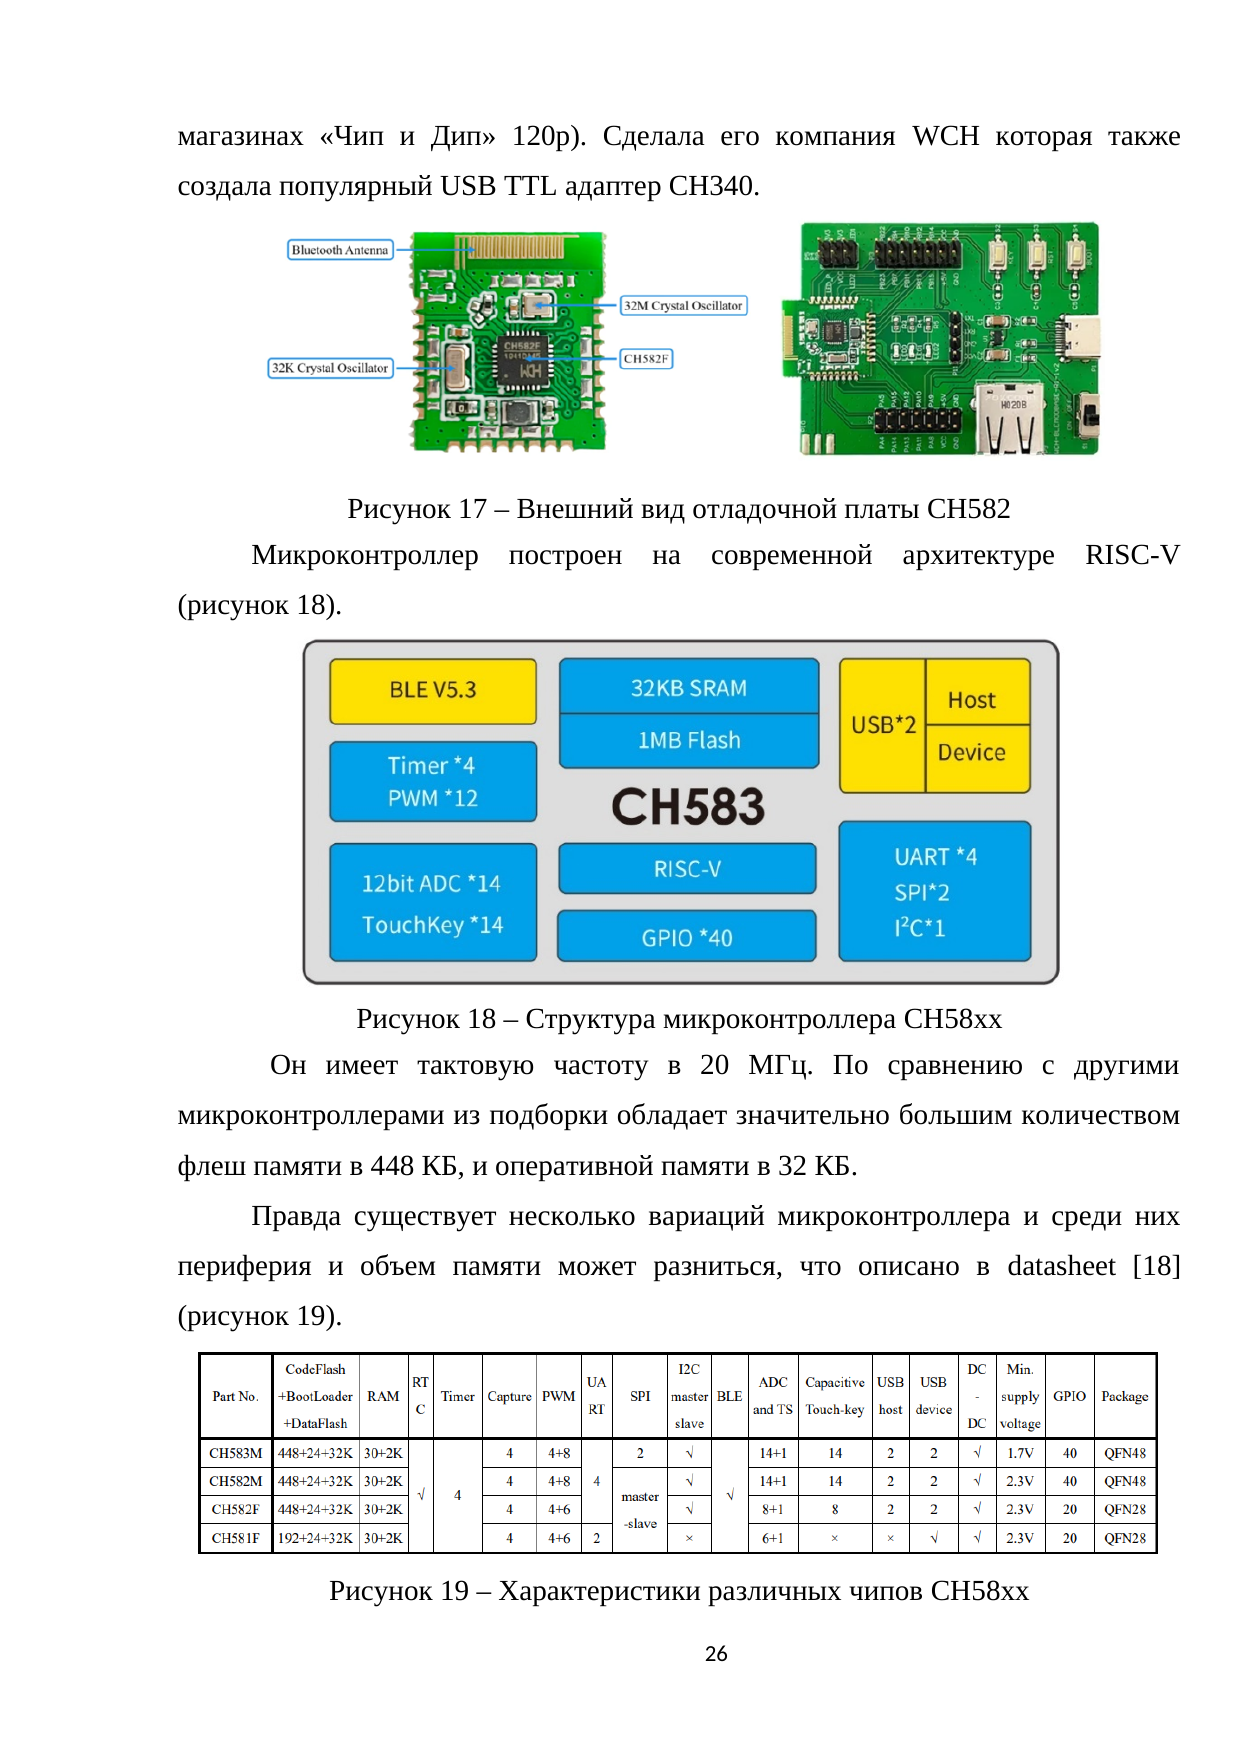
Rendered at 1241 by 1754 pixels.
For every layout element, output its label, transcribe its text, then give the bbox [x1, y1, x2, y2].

text Рисунок 18 – Структура микроконтроллера CH58xx [177, 1001, 1181, 1034]
picture [267, 637, 1092, 989]
text Он имеет тактовую частоту в 20 МГц. По сравнению с другими микроконтроллерами из подборки обладает значительно большим количеством флеш памяти в 448 КБ, и оперативной памяти в 32 КБ. [177, 1047, 1181, 1181]
picture [253, 218, 1105, 479]
picture [196, 1348, 1162, 1561]
text Микроконтроллер построен на современной архитектуре RISC-V (рисунок 18). [177, 537, 1181, 621]
text Правда существует несколько вариаций микроконтроллера и среди них периферия и объем памяти может разниться, что описано в datasheet [18] (рисунок 19). [177, 1198, 1181, 1332]
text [177, 118, 1181, 202]
text Рисунок 17 – Внешний вид отладочной платы CH582 [177, 491, 1181, 525]
text Рисунок 19 – Характеристики различных чипов CH58xx [177, 1573, 1181, 1606]
